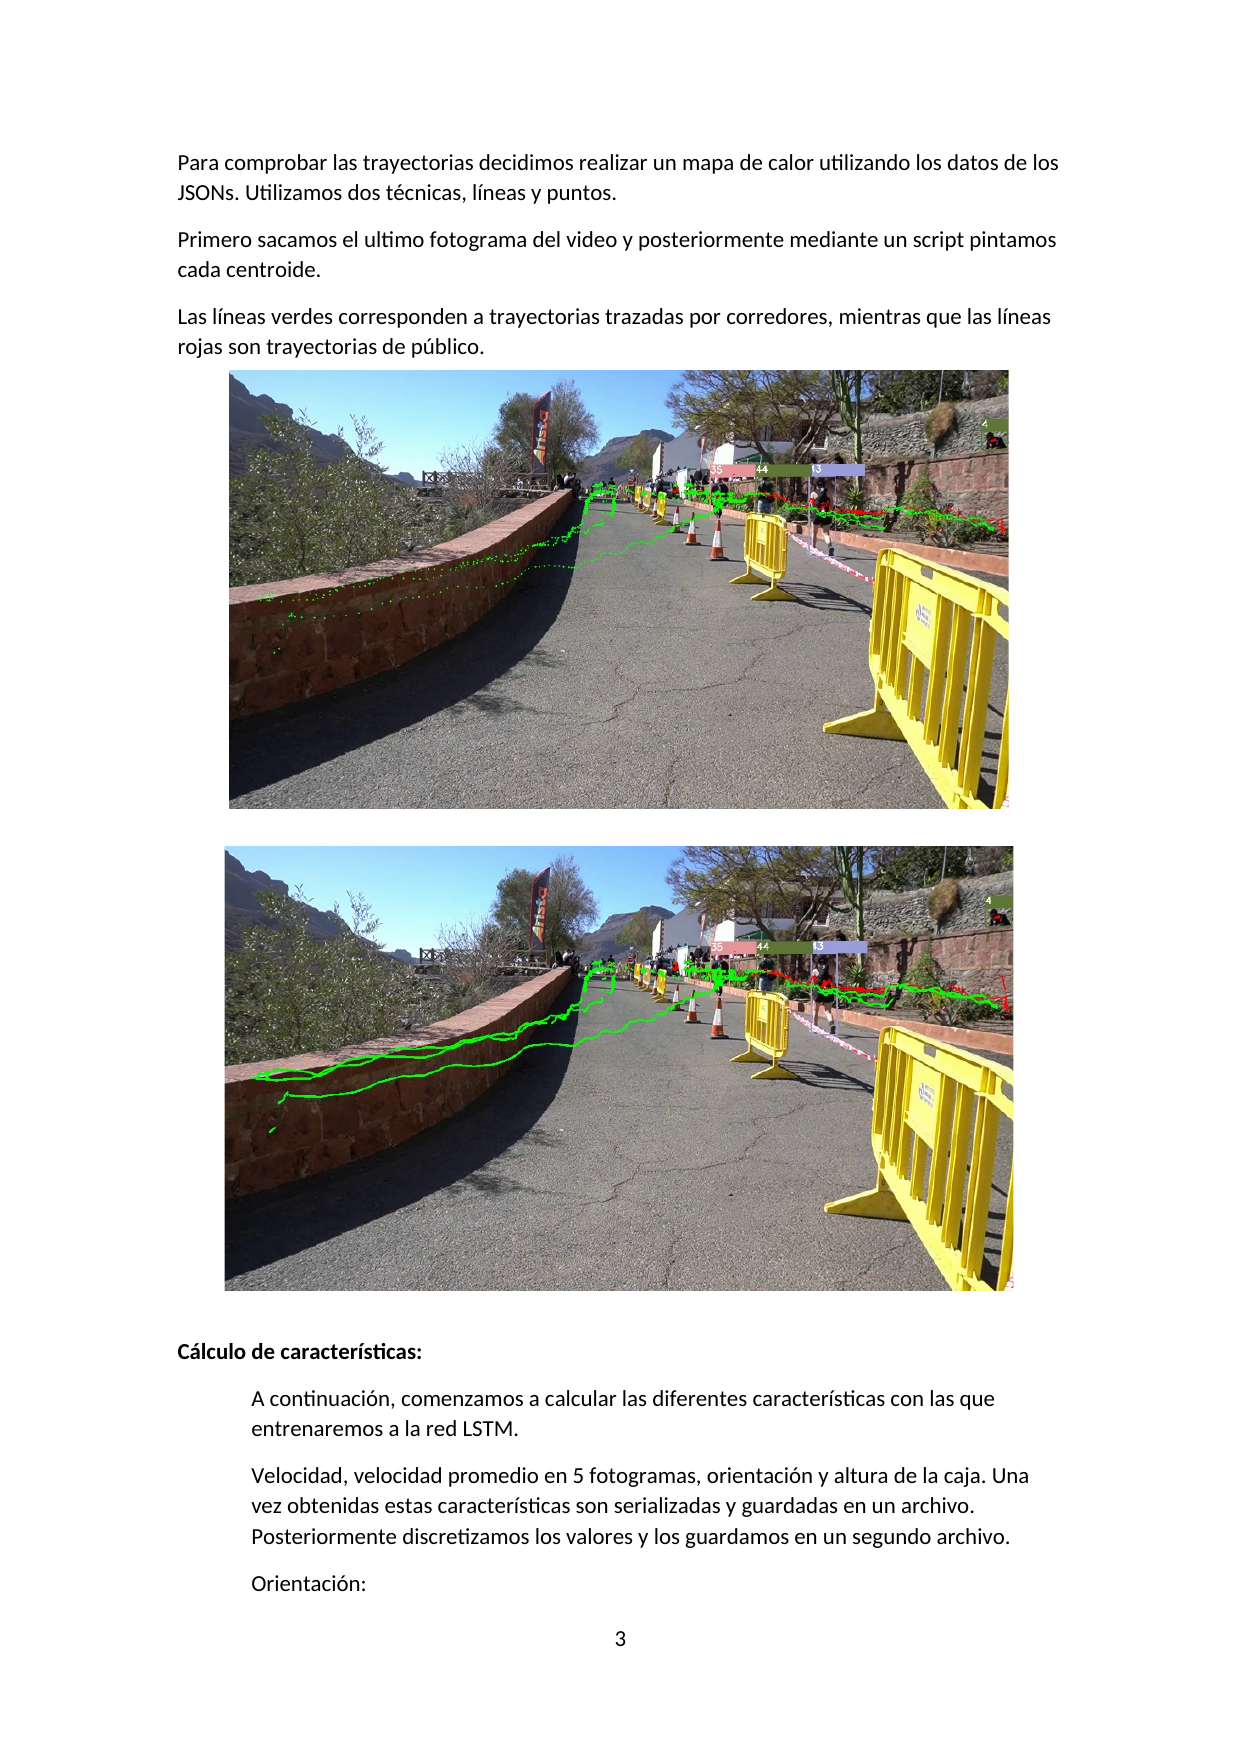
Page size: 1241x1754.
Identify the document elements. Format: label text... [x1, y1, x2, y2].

text Velocidad, velocidad promedio en 5 fotogramas, orientación y altura de la caja. Una vez obtenidas estas características son serializadas y guardadas en un archivo. Posteriormente discretizamos los valores y los guardamos en un segundo archivo. [251, 1461, 1063, 1550]
text Orientación: [251, 1569, 1063, 1597]
text Primero sacamos el ultimo fotograma del video y posteriormente mediante un script pintamos cada centroide. [177, 225, 1063, 283]
text A continuación, comenzamos a calcular las diferentes características con las que entrenaremos a la red LSTM. [251, 1384, 1063, 1442]
picture [222, 846, 1013, 1290]
text Para comprobar las trayectorias decidimos realizar un mapa de calor utilizando los datos de los JSONs. Utilizamos dos técnicas, líneas y puntos. [177, 148, 1063, 206]
text Las líneas verdes corresponden a trayectorias trazadas por corredores, mientras que las líneas rojas son trayectorias de público. [177, 302, 1063, 360]
picture [227, 370, 1009, 808]
